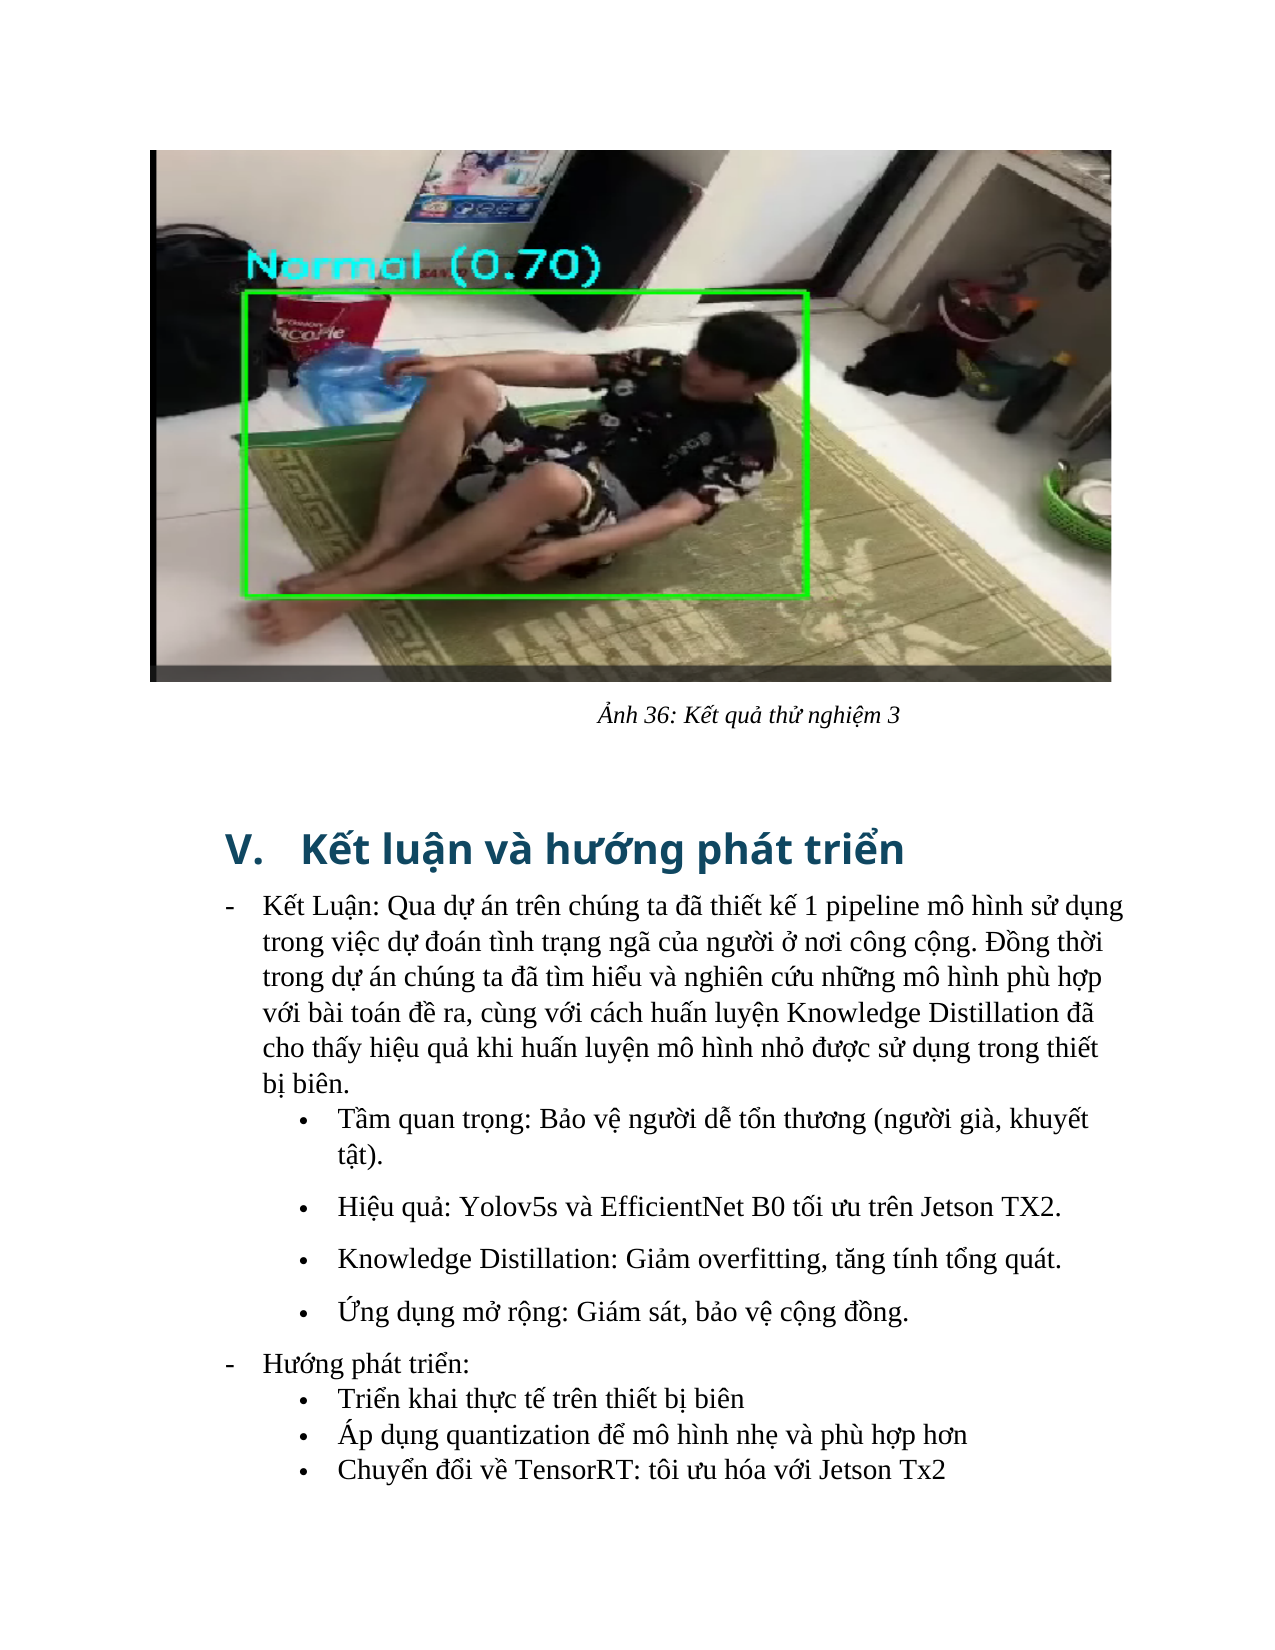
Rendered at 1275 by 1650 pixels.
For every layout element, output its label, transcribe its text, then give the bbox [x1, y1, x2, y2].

list Kết Luận: Qua dự án trên chúng ta đã thiết kế 1 pipeline mô hình sử dụng trong việc dự đoán tình trạng ngã của người ở nơi công cộng. Đồng thời trong dự án chúng ta đã tìm hiểu và nghiên cứu những mô hình phù hợp với bài toán đề ra, cùng với cách huấn luyện Knowledge Distillation đã cho thấy hiệu quả khi huấn luyện mô hình nhỏ được sử dụng trong thiết bị biên. [225, 888, 1125, 1099]
list Hướng phát triển: [225, 1346, 1125, 1379]
picture [150, 150, 1112, 682]
list Knowledge Distillation: Giảm overfitting, tăng tính tổng quát. [300, 1241, 1125, 1275]
text Ảnh 36: Kết quả thử nghiệm 3 [300, 700, 1125, 729]
list Ứng dụng mở rộng: Giám sát, bảo vệ cộng đồng. [300, 1294, 1125, 1327]
list Triển khai thực tế trên thiết bị biên [300, 1381, 1125, 1415]
list Hiệu quả: Yolov5s và EfficientNet B0 tối ưu trên Jetson TX2. [300, 1189, 1125, 1223]
list Áp dụng quantization để mô hình nhẹ và phù hợp hơn [300, 1417, 1125, 1450]
list Chuyển đổi về TensorRT: tôi ưu hóa với Jetson Tx2 [300, 1452, 1125, 1486]
list Tầm quan trọng: Bảo vệ người dễ tổn thương (người già, khuyết tật). [300, 1102, 1125, 1171]
subtitle Kết luận và hướng phát triển [225, 820, 1125, 877]
